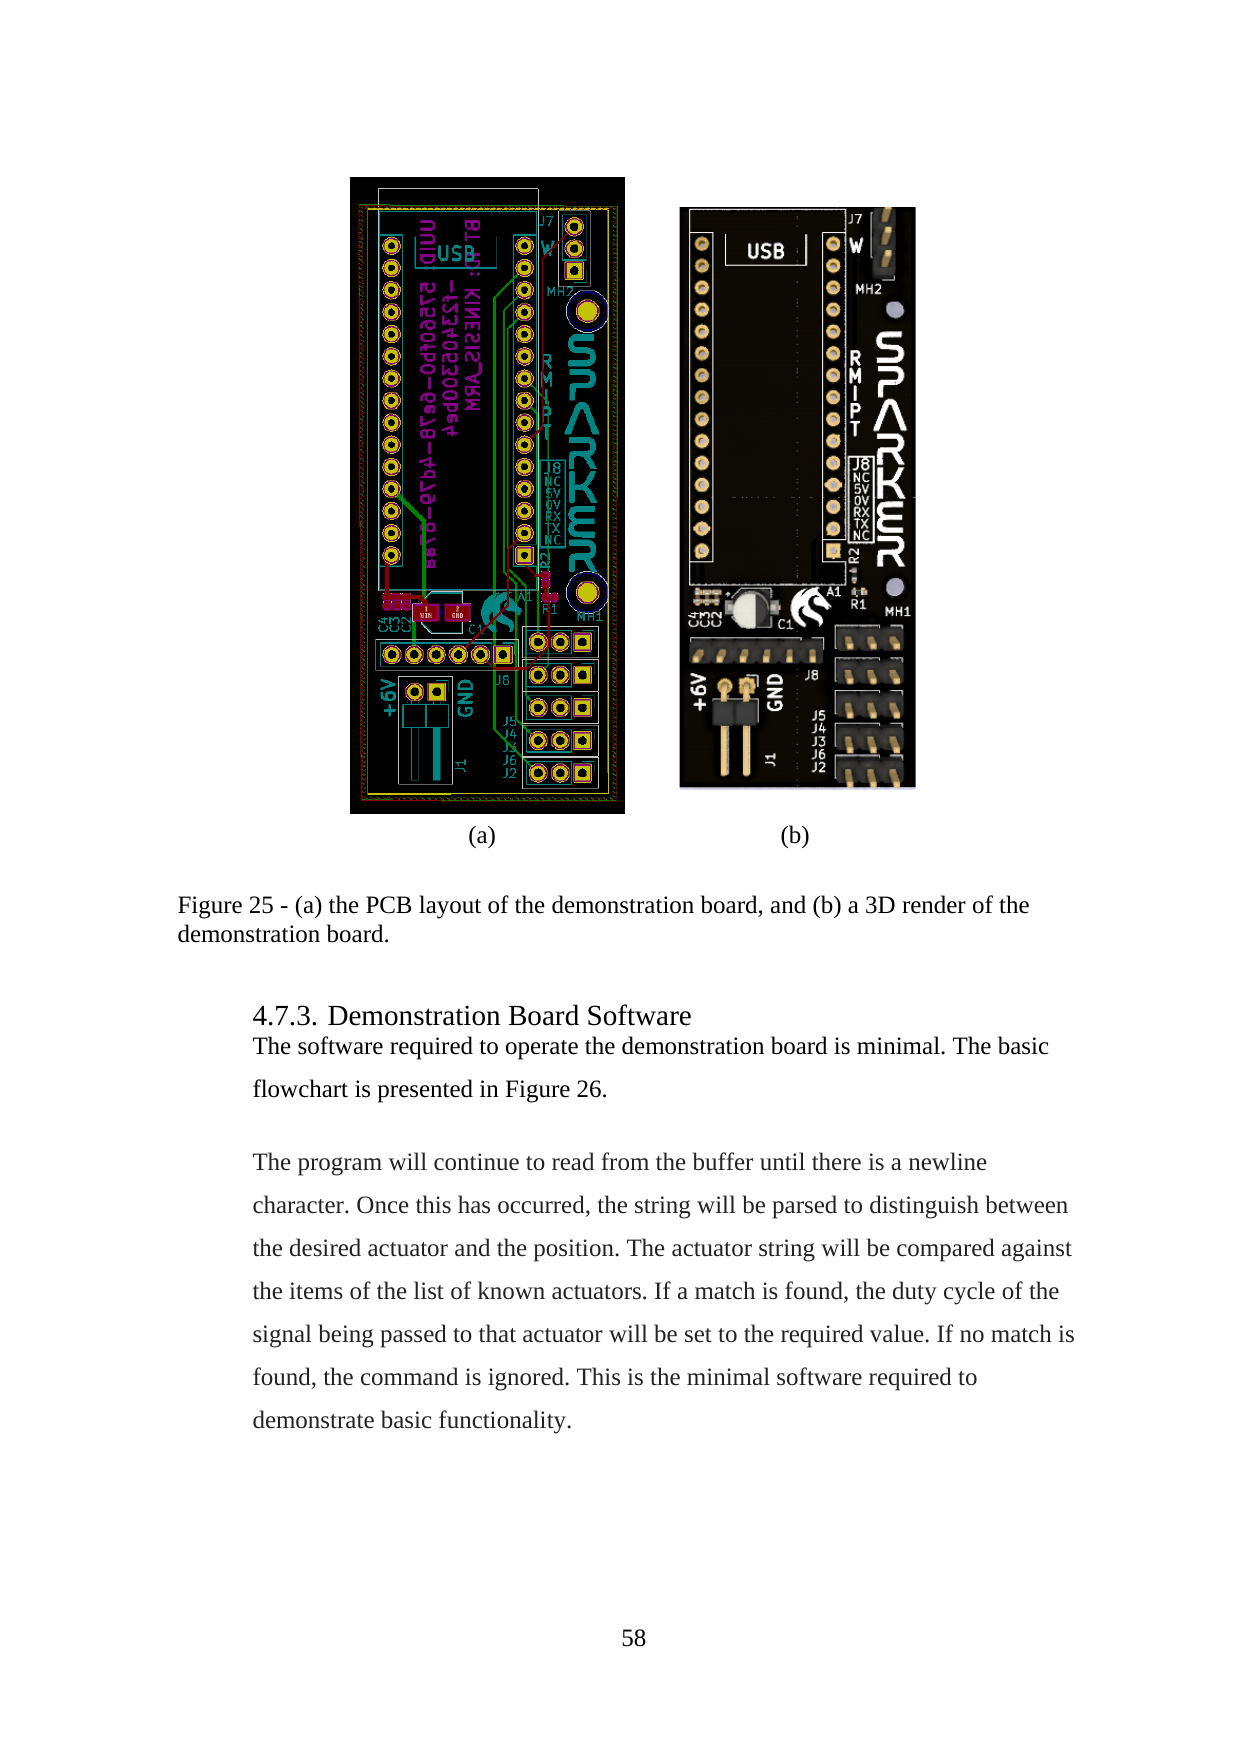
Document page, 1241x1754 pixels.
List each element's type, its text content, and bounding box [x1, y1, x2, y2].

picture [679, 207, 916, 790]
text The software required to operate the demonstration board is minimal. The basic flowchart is presented in Figure 22. [252, 1031, 1090, 1103]
subtitle Demonstration Board Software [252, 998, 1090, 1031]
picture [350, 177, 625, 814]
text The program will continue to read from the buffer until there is a newline character. Once this has occurred, the string will be parsed to distinguish between the desired actuator and the position. The actuator string will be compared against the items of the list of known actuators. If a match is found, the duty cycle of the signal being passed to that actuator will be set to the required value. If no match is found, the command is ignored. This is the minimal software required to demonstrate basic functionality. [252, 1147, 1090, 1434]
